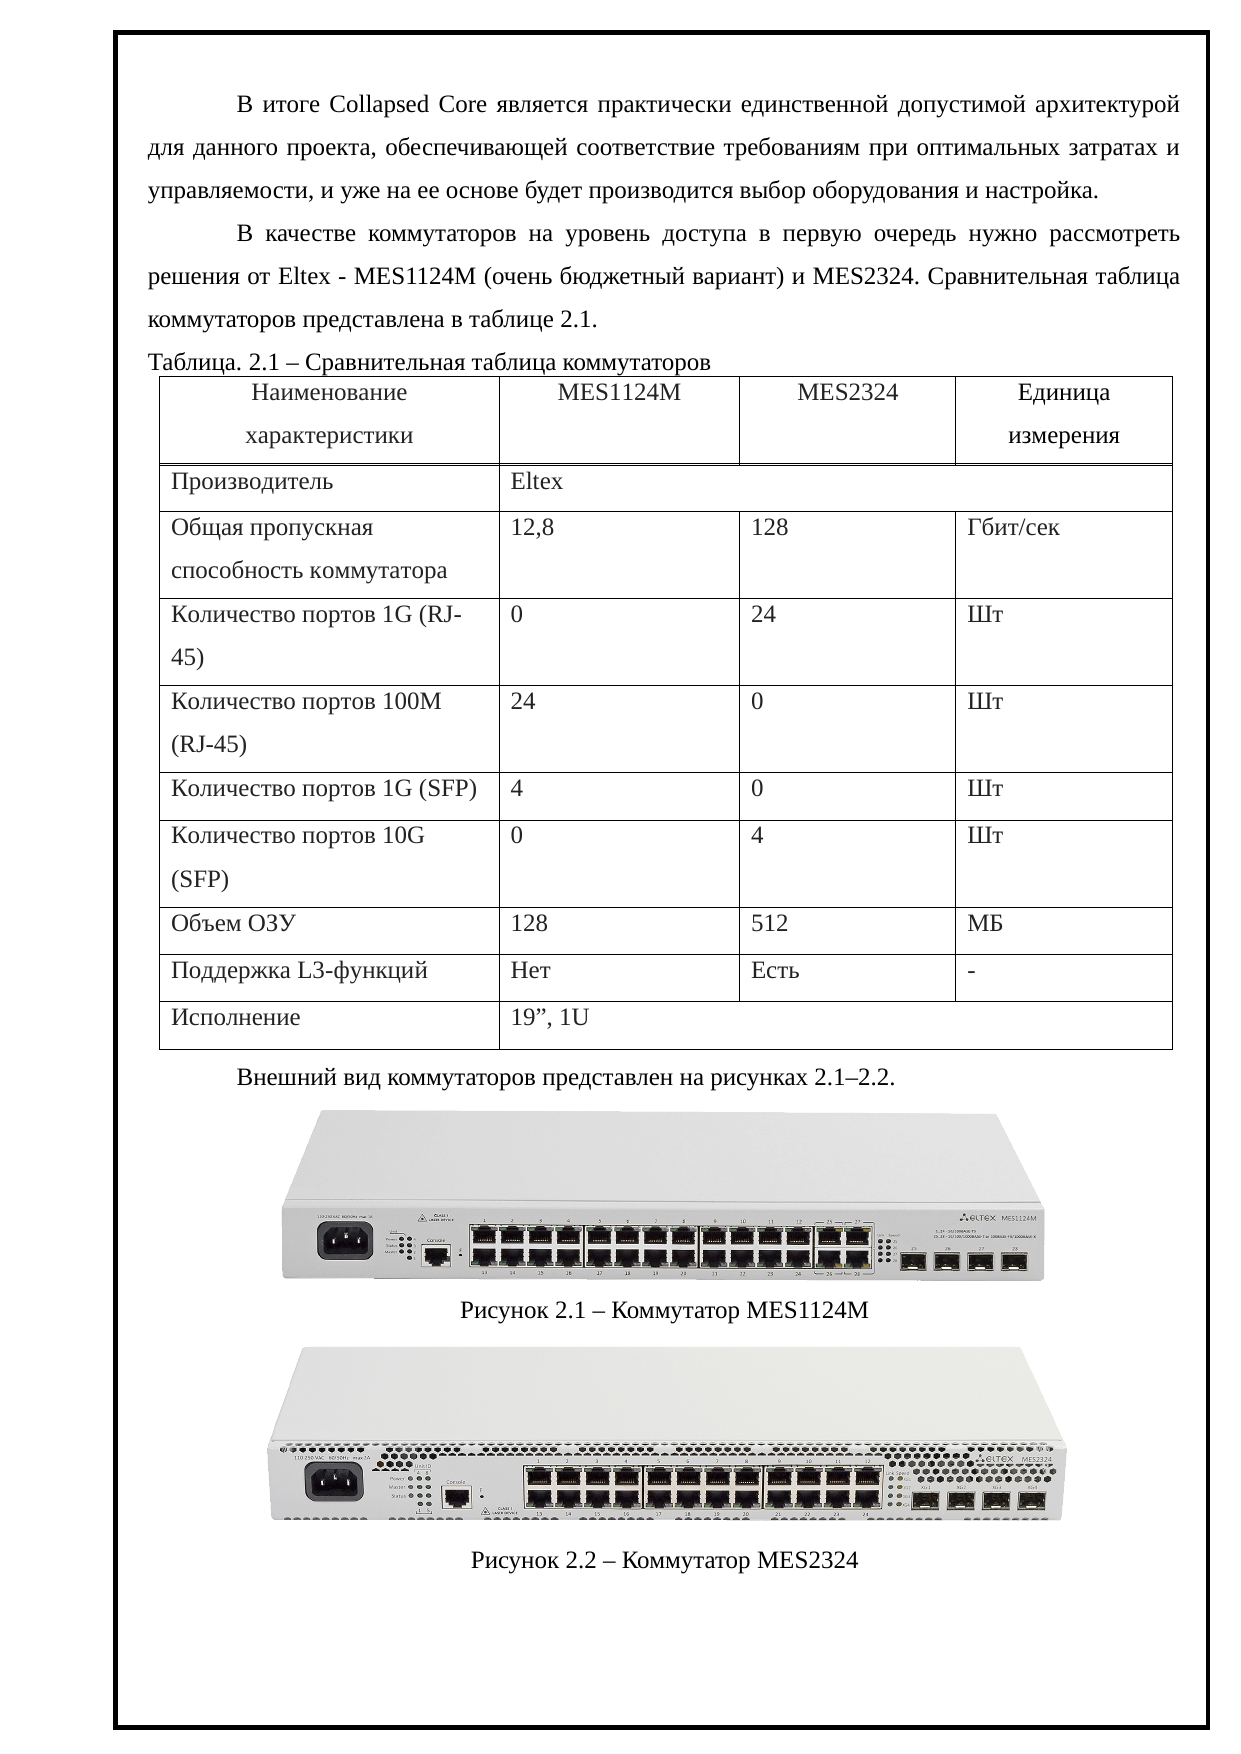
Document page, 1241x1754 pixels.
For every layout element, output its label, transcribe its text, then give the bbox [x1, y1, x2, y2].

table_cell 24 [740, 599, 955, 685]
table_cell Шт [956, 686, 1172, 772]
table_cell Количество портов 100M (RJ-45) [160, 686, 499, 772]
table_cell Нет [500, 955, 739, 1001]
text Рисунок 2.2 – Коммутатор MES2324 [148, 1545, 1181, 1574]
table_cell Исполнение [160, 1002, 499, 1048]
table_cell 24 [500, 686, 739, 772]
table_header Единица измерения [956, 377, 1172, 463]
table_cell 128 [500, 908, 739, 954]
table_cell Есть [740, 955, 955, 1001]
table_cell Шт [956, 821, 1172, 907]
text Рисунок 2.1 – Коммутатор MES1124M [148, 1295, 1181, 1324]
table_header MES1124M [500, 377, 739, 463]
text Таблица. 2.1 – Сравнительная таблица коммутаторов [148, 347, 1181, 376]
table_cell 4 [500, 773, 739, 819]
table_cell 0 [500, 599, 739, 685]
picture [264, 1105, 1065, 1281]
table_cell Объем ОЗУ [160, 908, 499, 954]
table_cell Общая пропускная способность коммутатора [160, 512, 499, 598]
table_cell Гбит/сек [956, 512, 1172, 598]
table_cell 128 [740, 512, 955, 598]
text В качестве коммутаторов на уровень доступа в первую очередь нужно рассмотреть решения от Eltex - MES1124M (очень бюджетный вариант) и MES2324. Сравнительная таблица коммутаторов представлена в таблице 2.1. [148, 218, 1181, 333]
text В итоге Collapsed Core является практически единственной допустимой архитектурой для данного проекта, обеспечивающей соответствие требованиям при оптимальных затратах и управляемости, и уже на ее основе будет производится выбор оборудования и настройка. [148, 89, 1181, 204]
table_cell Количество портов 1G (SFP) [160, 773, 499, 819]
table_cell Количество портов 10G (SFP) [160, 821, 499, 907]
table_cell Количество портов 1G (RJ-45) [160, 599, 499, 685]
table_cell 19”, 1U [500, 1002, 1172, 1048]
picture [229, 1338, 1100, 1531]
table_cell 4 [740, 821, 955, 907]
table_cell Eltex [500, 466, 1172, 511]
table_cell Шт [956, 773, 1172, 819]
table_cell 0 [740, 686, 955, 772]
table_cell 0 [740, 773, 955, 819]
table_cell МБ [956, 908, 1172, 954]
table_cell Шт [956, 599, 1172, 685]
table_cell Поддержка L3-функций [160, 955, 499, 1001]
table_header MES2324 [740, 377, 955, 463]
table_cell 0 [500, 821, 739, 907]
table_cell Производитель [160, 466, 499, 511]
table_cell 512 [740, 908, 955, 954]
table_cell 12,8 [500, 512, 739, 598]
table_header Наименование характеристики [160, 377, 499, 463]
text Внешний вид коммутаторов представлен на рисунках 2.1–2.2. [148, 1062, 1181, 1091]
table_cell - [956, 955, 1172, 1001]
